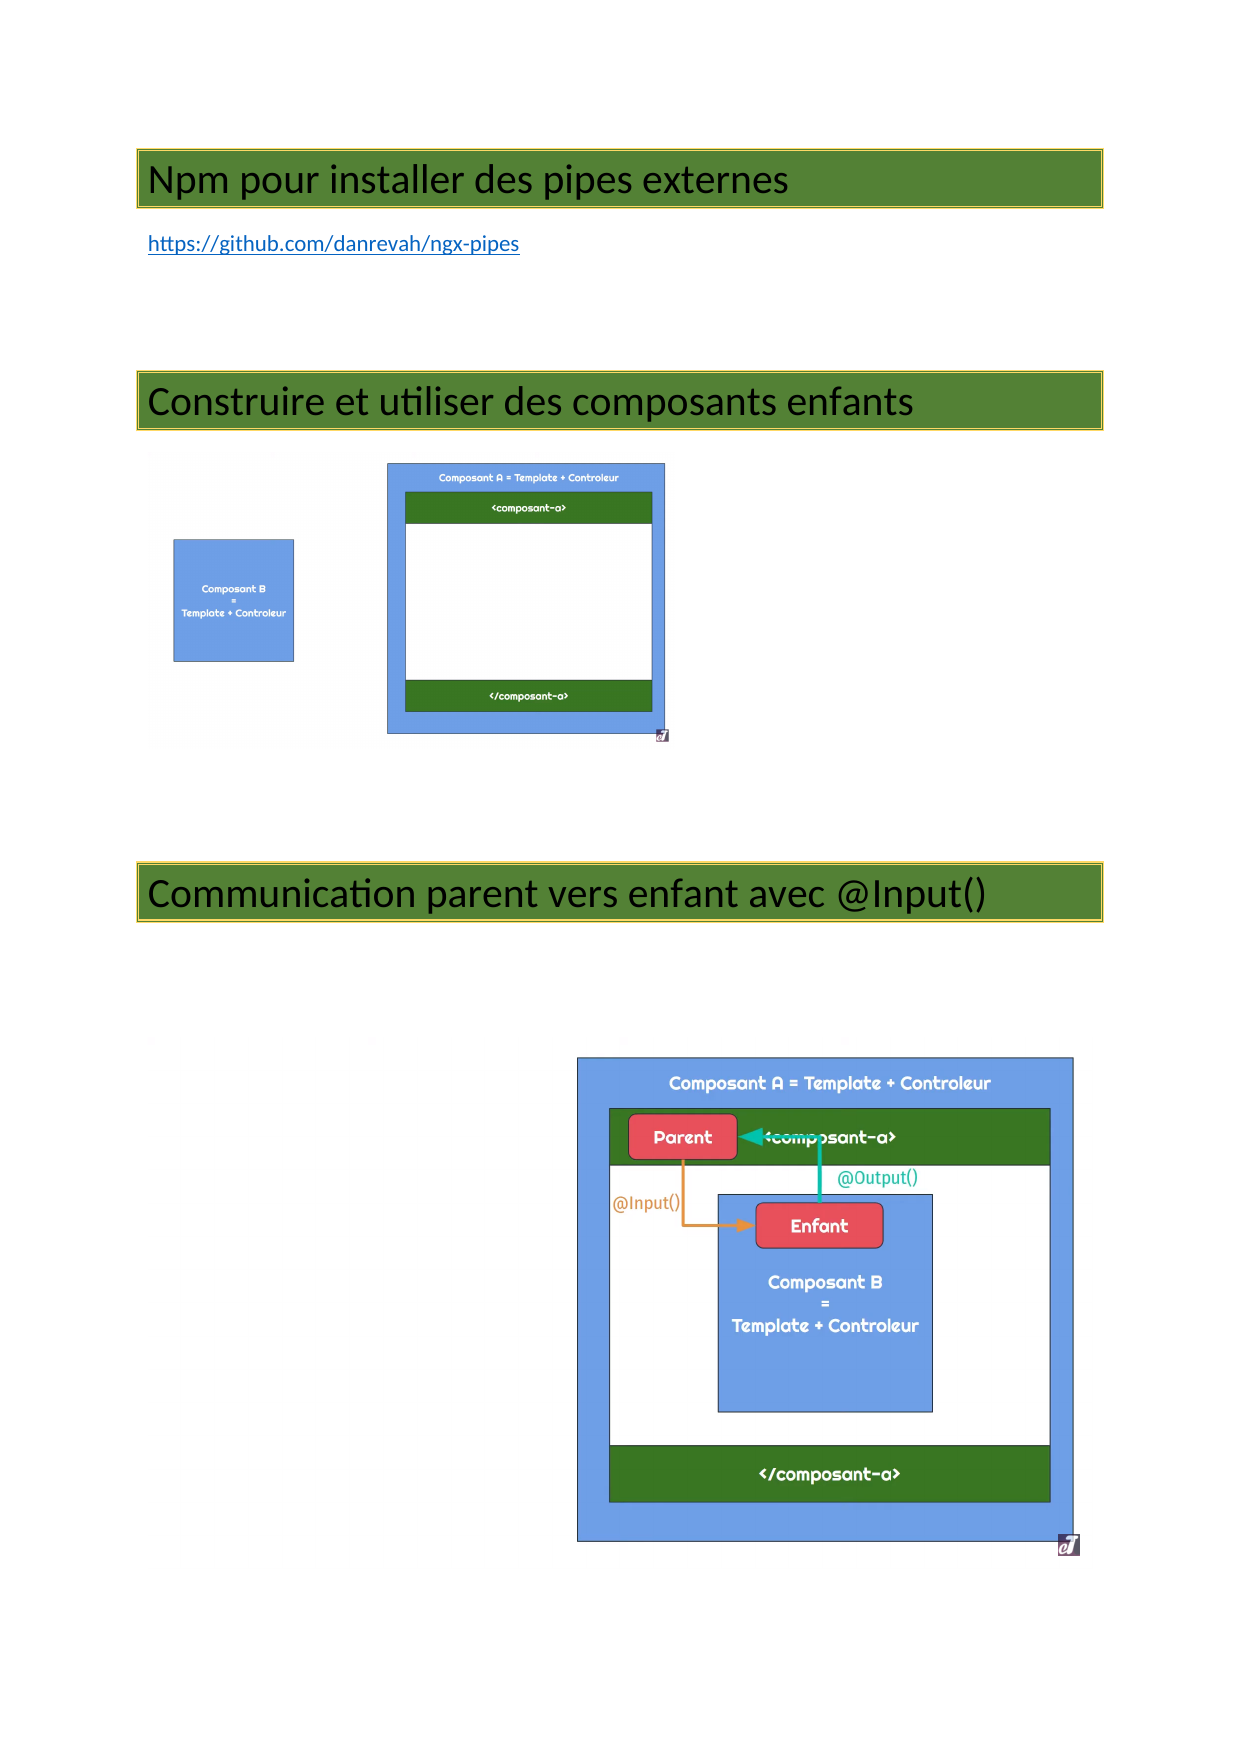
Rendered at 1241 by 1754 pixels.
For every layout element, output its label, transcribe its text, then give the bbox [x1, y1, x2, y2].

text Communication parent vers enfant avec @Input() [139, 865, 1101, 919]
text Npm pour installer des pipes externes [139, 151, 1101, 206]
text https://github.com/danrevah/ngx-pipes [148, 229, 1093, 258]
text Construire et utiliser des composants enfants [139, 373, 1101, 428]
picture [147, 452, 675, 749]
picture [147, 1037, 1093, 1569]
